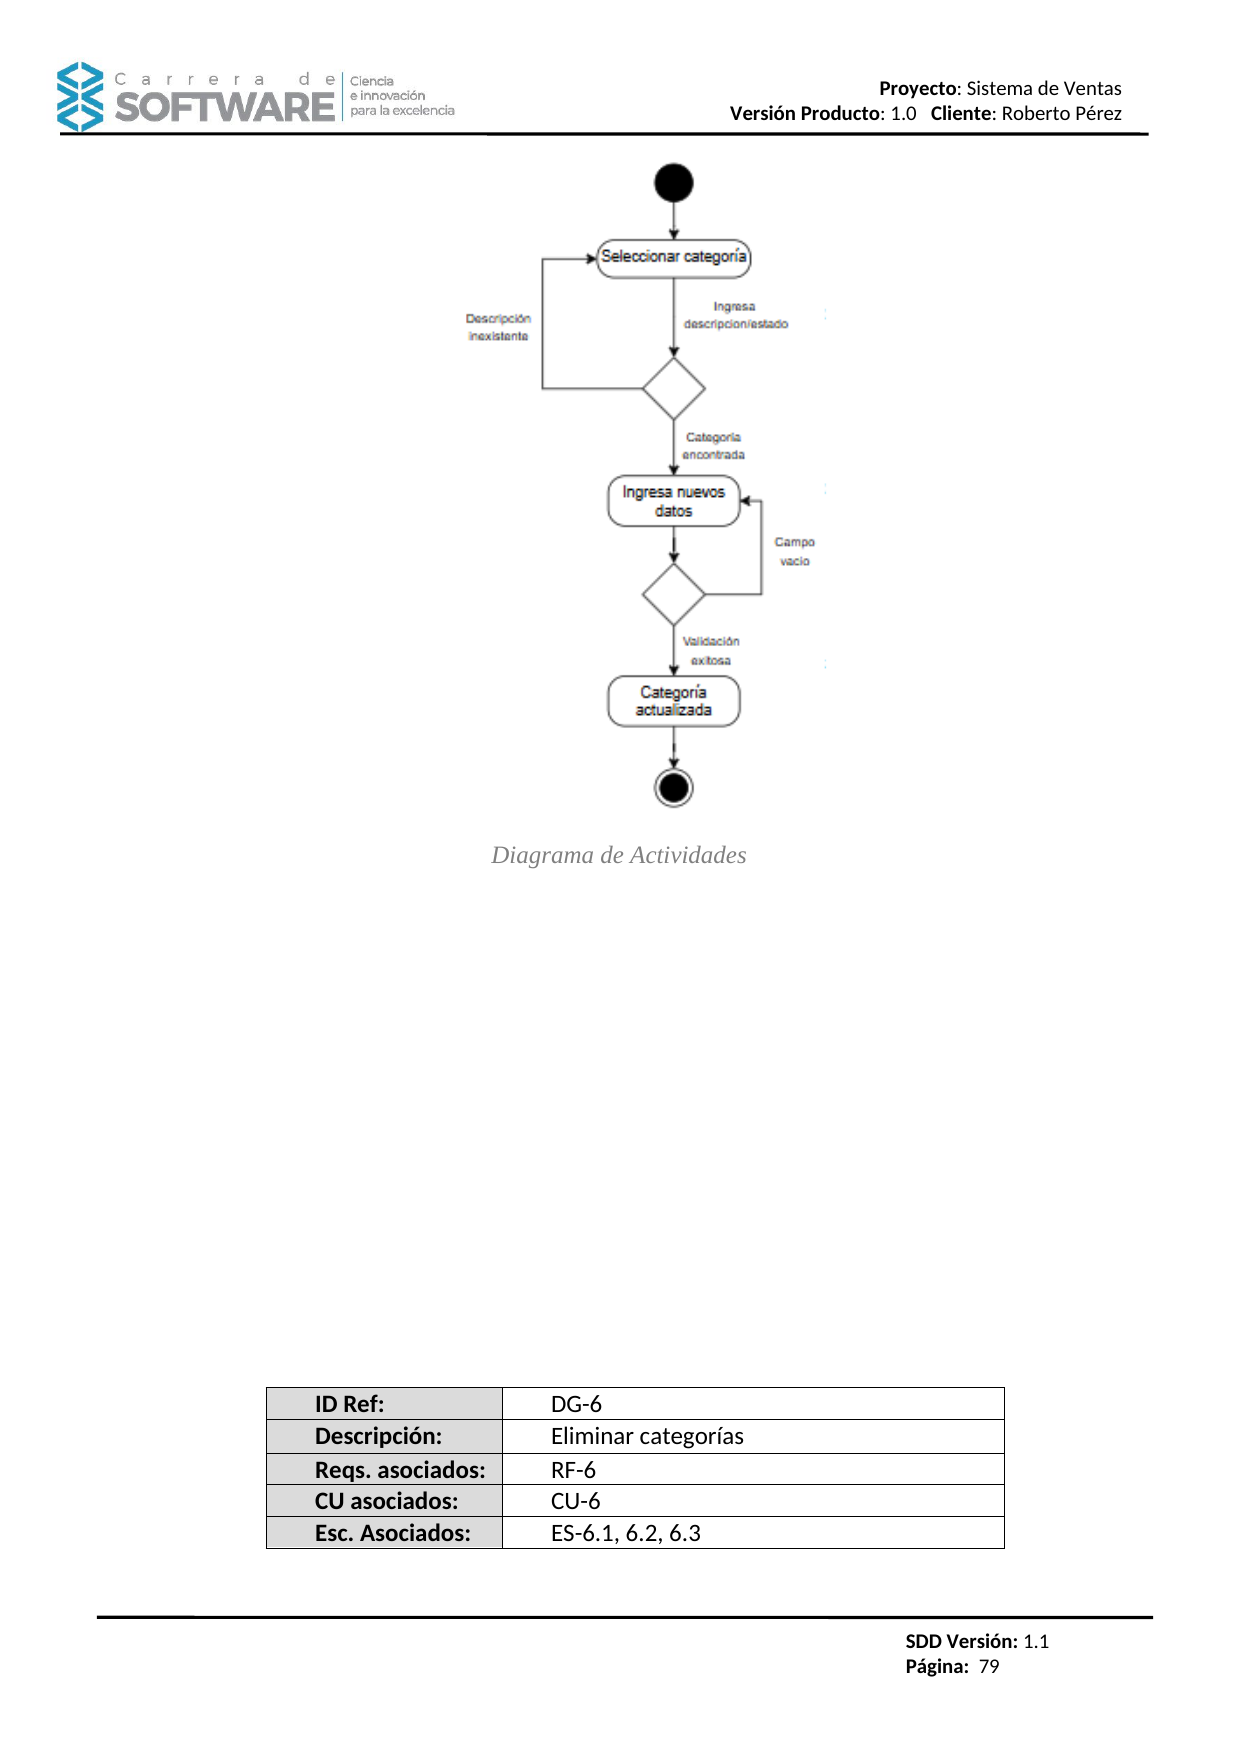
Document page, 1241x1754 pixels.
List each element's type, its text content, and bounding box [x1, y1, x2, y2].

table_cell ES-6.1, 6.2, 6.3 [503, 1517, 1004, 1547]
table_cell CU asociados: [267, 1485, 502, 1516]
table_cell CU-6 [503, 1485, 1004, 1516]
table_header DG-6 [503, 1388, 1004, 1419]
picture [46, 46, 827, 810]
table_cell Esc. Asociados: [267, 1517, 502, 1547]
table_cell RF-6 [503, 1454, 1004, 1484]
table_cell Descripción: [267, 1420, 502, 1453]
table_cell Eliminar categorías [503, 1420, 1004, 1453]
table_cell Reqs. asociados: [267, 1454, 502, 1484]
table_header ID Ref: [267, 1388, 502, 1419]
text Diagrama de Actividades [118, 840, 1122, 868]
